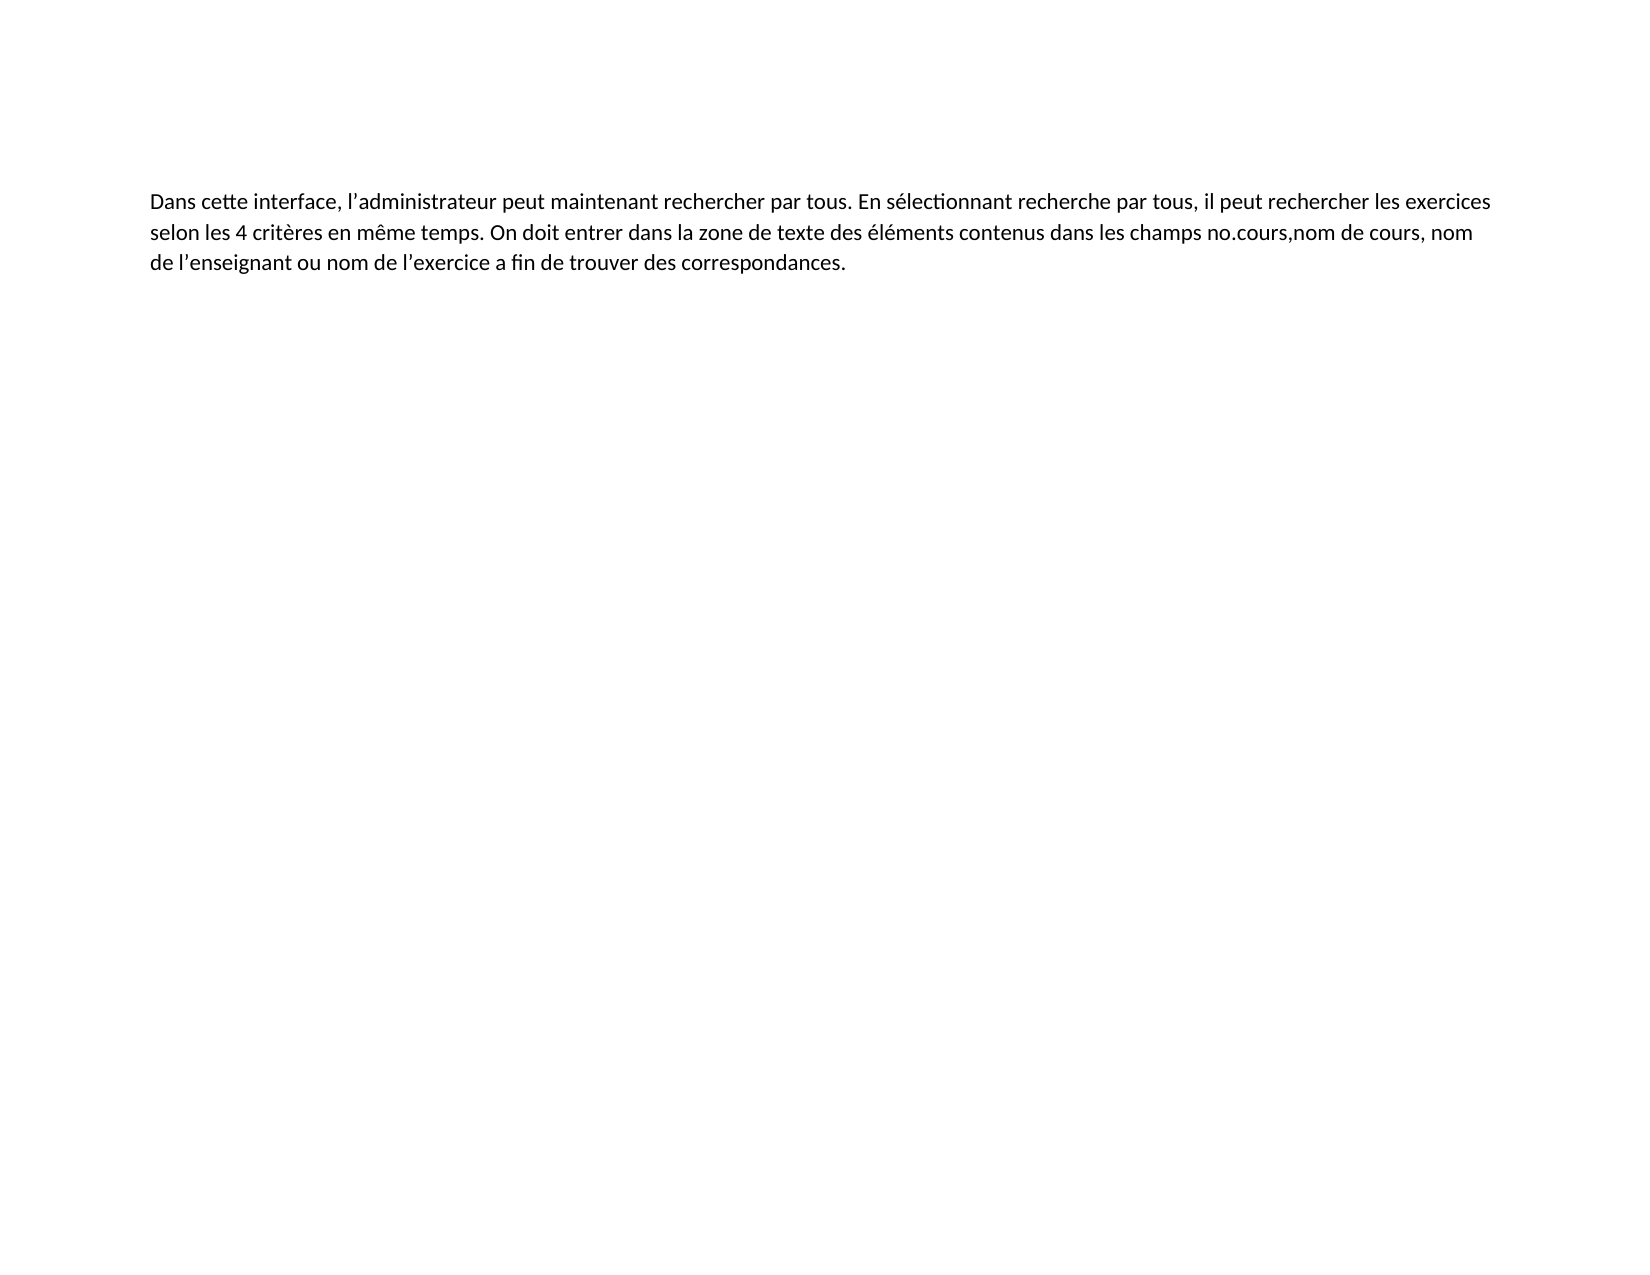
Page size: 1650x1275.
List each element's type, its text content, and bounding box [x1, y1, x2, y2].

text Dans cette interface, l’administrateur peut maintenant rechercher par tous. En sélectionnant recherche par tous, il peut rechercher les exercices selon les 4 critères en même temps. On doit entrer dans la zone de texte des éléments contenus dans les champs no.cours,nom de cours, nom de l’enseignant ou nom de l’exercice a fin de trouver des correspondances. [150, 187, 1500, 276]
